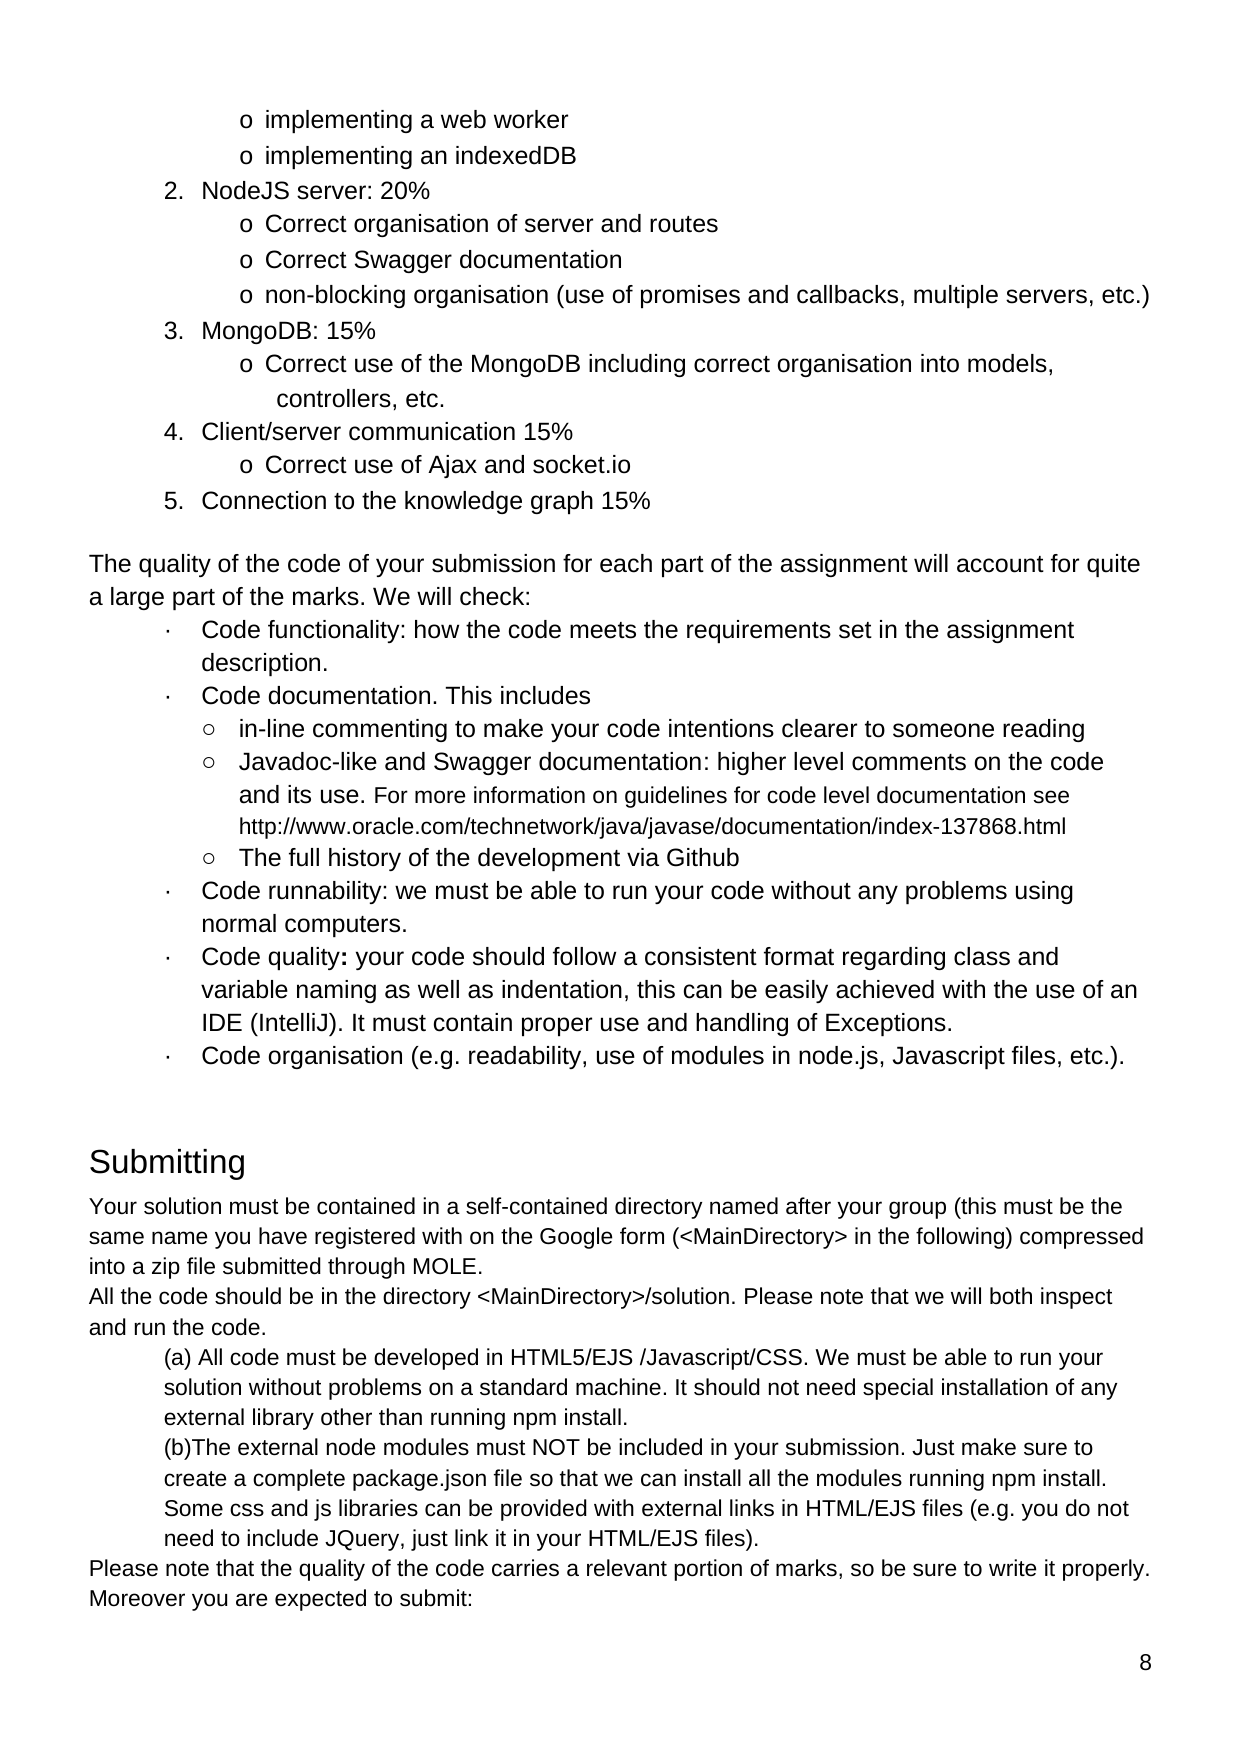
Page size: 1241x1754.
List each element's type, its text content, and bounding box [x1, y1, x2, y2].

text o Correct use of Ajax and socket.io [238, 450, 1152, 481]
text o Correct organisation of server and routes [238, 209, 1152, 240]
text 4. Client/server communication 15% [163, 417, 1152, 446]
text o non-blocking organisation (use of promises and callbacks, multiple servers, etc.) [238, 280, 1152, 311]
text (b)The external node modules must NOT be included in your submission. Just make sure to create a complete package.json file so that we can install all the modules running npm install. Some css and js libraries can be provided with external links in HTML/EJS files (e.g. you do not need to include JQuery, just link it in your HTML/EJS files). [163, 1434, 1152, 1551]
text o implementing a web worker [238, 105, 1152, 136]
text o Correct use of the MongoDB including correct organisation into models, controllers, etc. [238, 349, 1152, 413]
text · Code organisation (e.g. readability, use of modules in node.js, Javascript files, etc.). [163, 1041, 1152, 1070]
list Javadoc-like and Swagger documentation: higher level comments on the code and its use. For more information on guidelines for code level documentation see http://www.oracle.com/technetwork/java/javase/documentation/index-137868.html [201, 747, 1152, 839]
text · Code runnability: we must be able to run your code without any problems using normal computers. [163, 876, 1152, 938]
text · Code documentation. This includes [163, 681, 1152, 710]
text Please note that the quality of the code carries a relevant portion of marks, so be sure to write it properly. [88, 1555, 1152, 1581]
list in-line commenting to make your code intentions clearer to someone reading [201, 714, 1152, 743]
subtitle Submitting [88, 1142, 1152, 1180]
text · Code quality: your code should follow a consistent format regarding class and variable naming as well as indentation, this can be easily achieved with the use of an IDE (IntelliJ). It must contain proper use and handling of Exceptions. [163, 942, 1152, 1037]
text · Code functionality: how the code meets the requirements set in the assignment description. [163, 615, 1152, 677]
list The full history of the development via Github [201, 843, 1152, 872]
text All the code should be in the directory <MainDirectory>/solution. Please note that we will both inspect and run the code. [88, 1283, 1152, 1340]
text The quality of the code of your submission for each part of the assignment will account for quite a large part of the marks. We will check: [88, 549, 1152, 611]
text 5. Connection to the knowledge graph 15% [163, 486, 1152, 514]
text 2. NodeJS server: 20% [163, 176, 1152, 205]
text Moreover you are expected to submit: [88, 1585, 1152, 1612]
text o implementing an indexedDB [238, 141, 1152, 172]
text Your solution must be contained in a self-contained directory named after your group (this must be the same name you have registered with on the Google form (<MainDirectory> in the following) compressed into a zip file submitted through MOLE. [88, 1193, 1152, 1279]
text (a) All code must be developed in HTML5/EJS /Javascript/CSS. We must be able to run your solution without problems on a standard machine. It should not need special installation of any external library other than running npm install. [163, 1344, 1152, 1430]
text o Correct Swagger documentation [238, 245, 1152, 276]
text 3. MongoDB: 15% [163, 316, 1152, 344]
